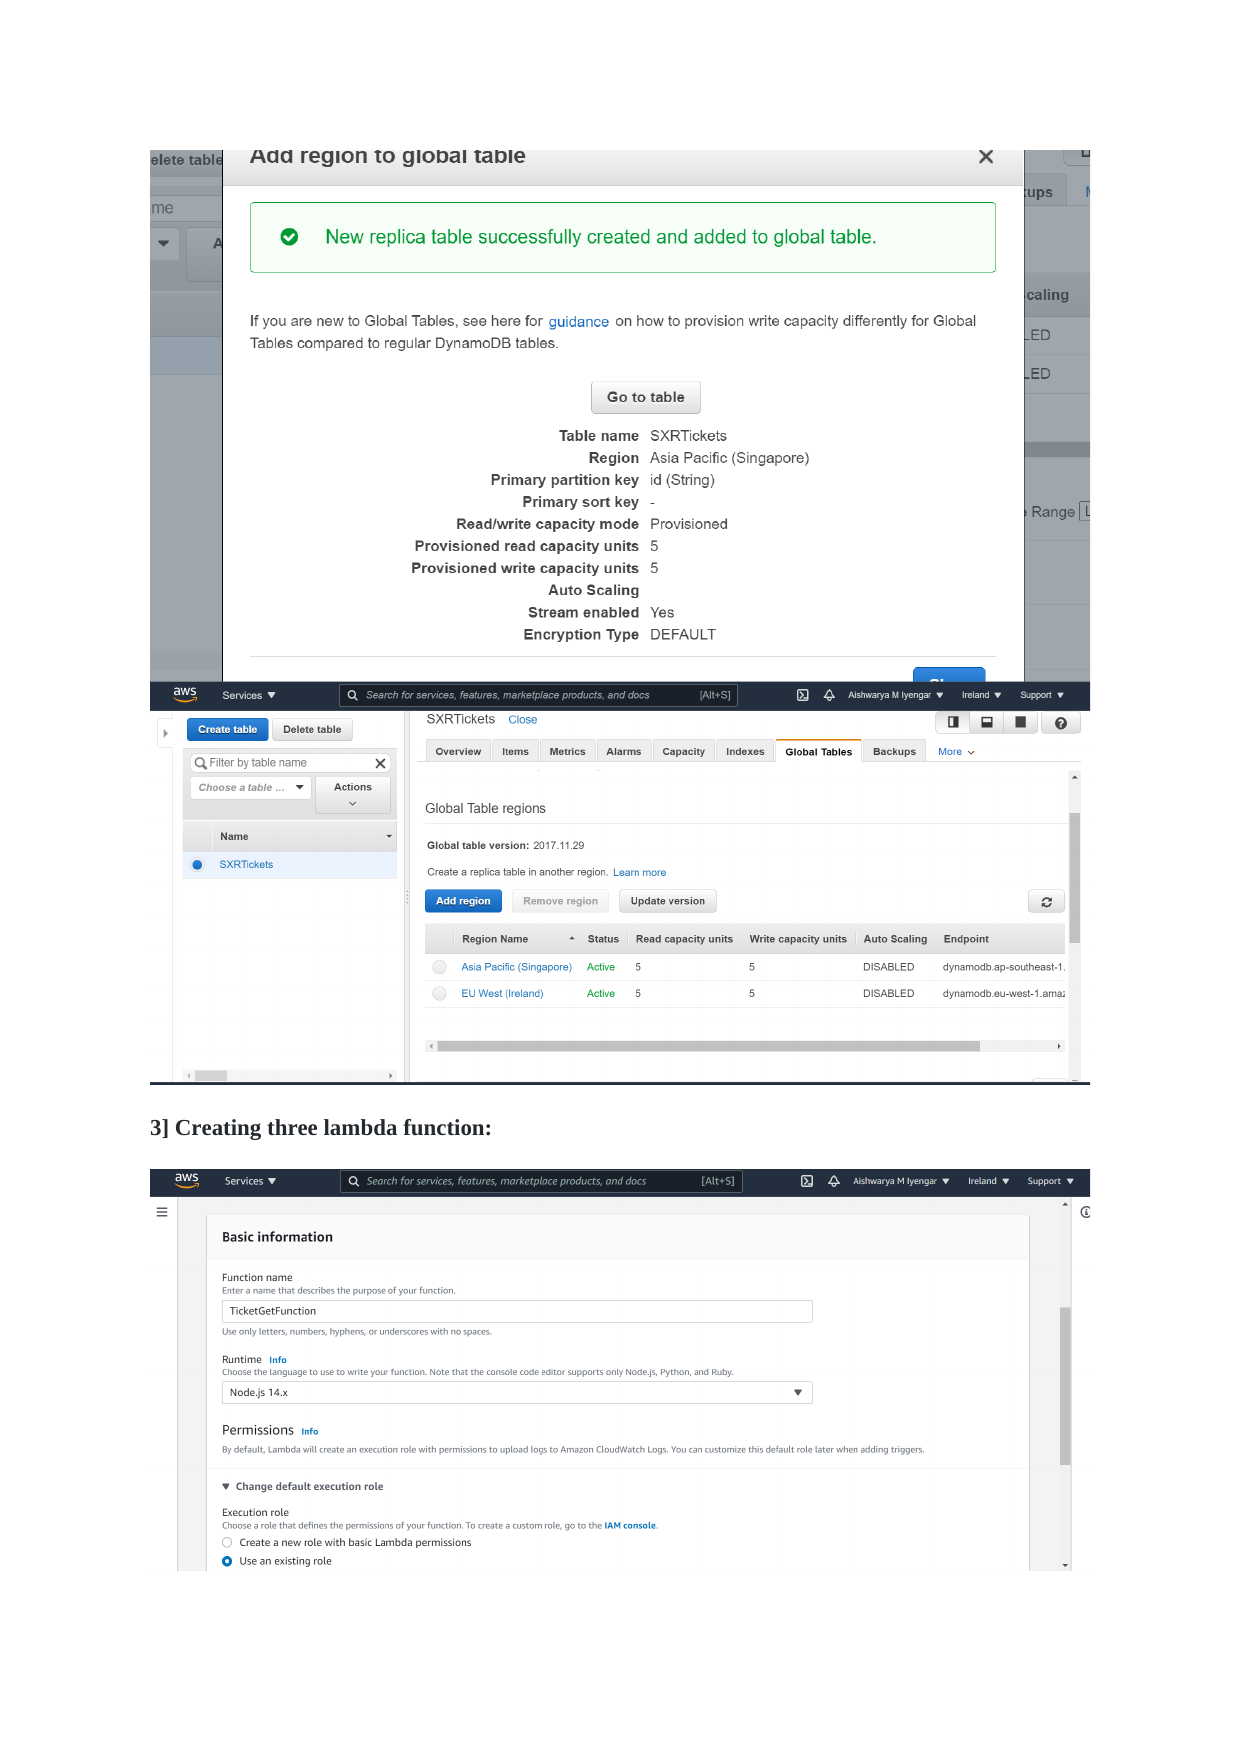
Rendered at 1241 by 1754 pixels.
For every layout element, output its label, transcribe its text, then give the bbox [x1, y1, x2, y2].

picture [150, 1169, 1091, 1571]
picture [150, 150, 1091, 1085]
text 3] Creating three lambda function: [150, 1114, 1090, 1140]
